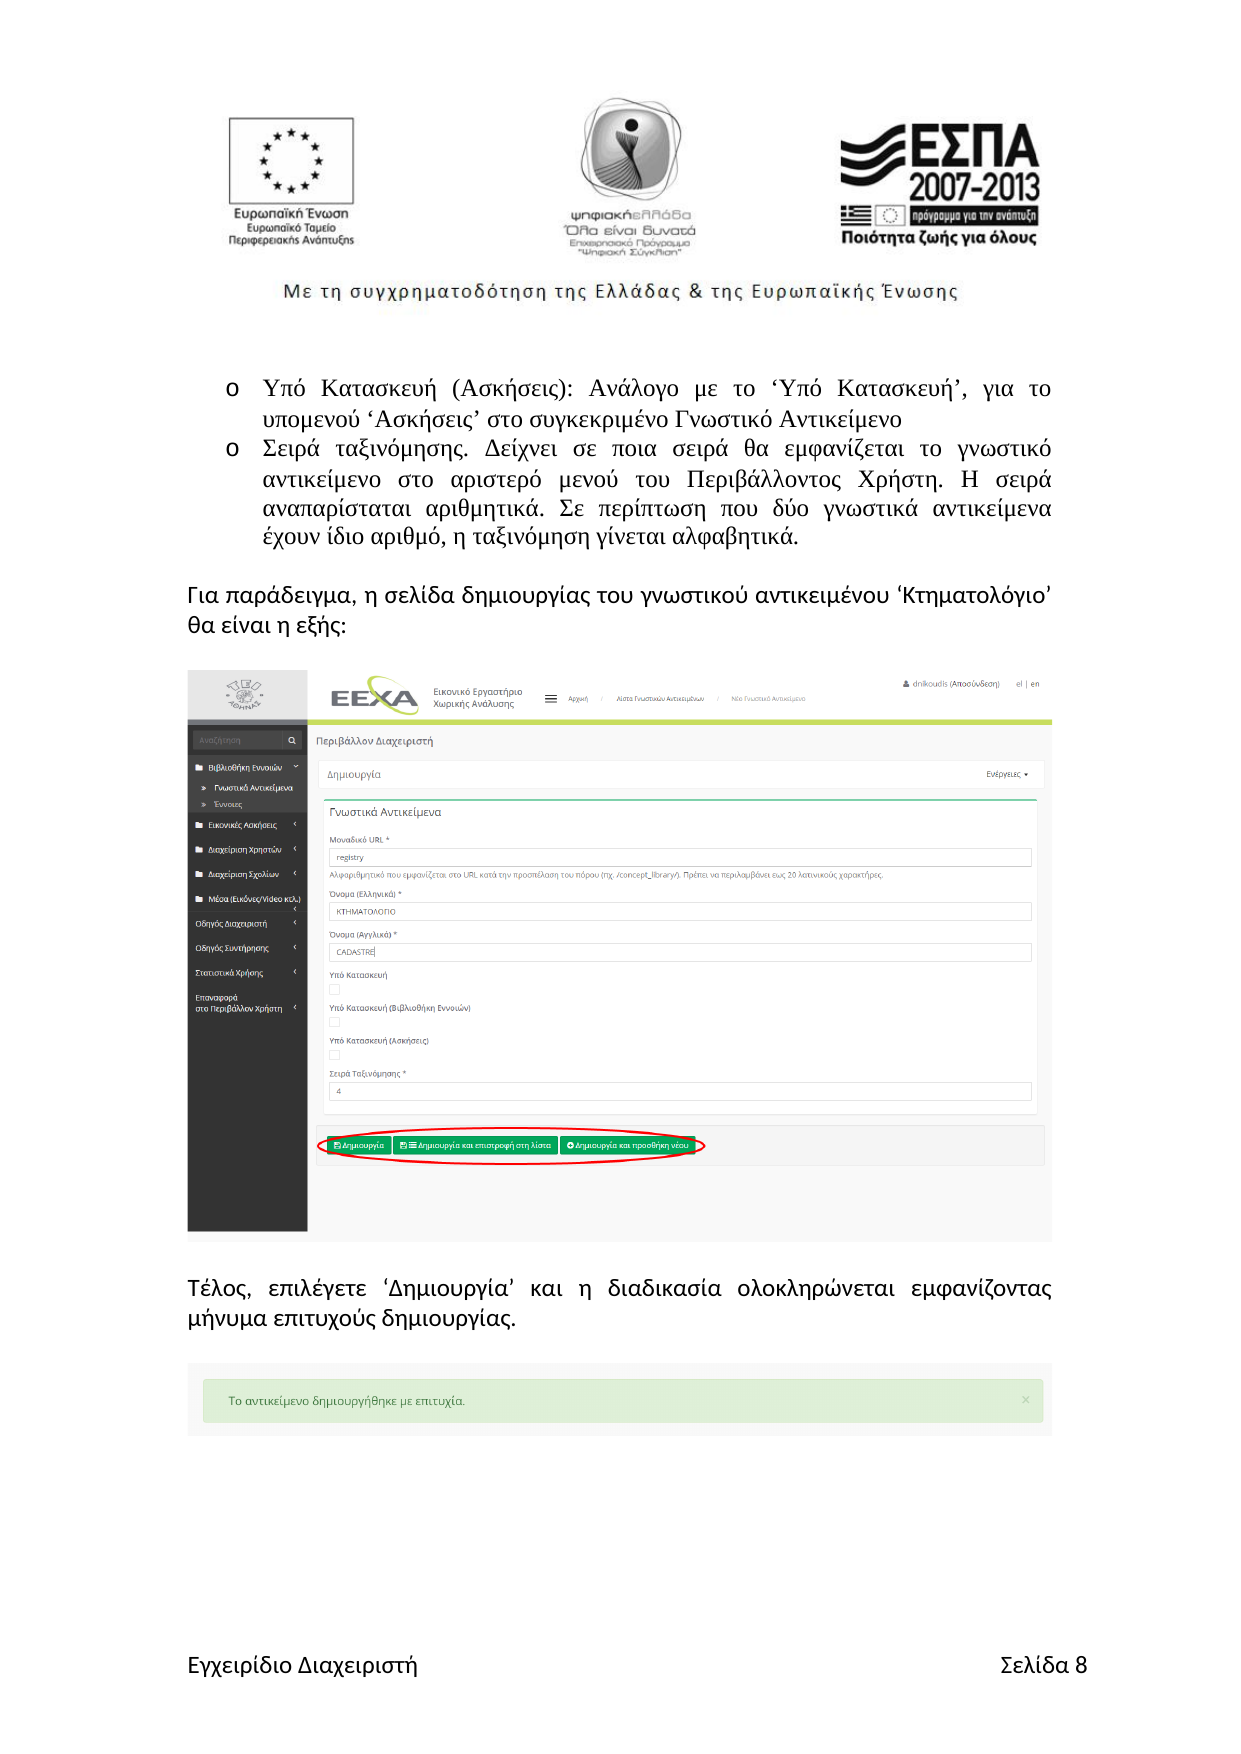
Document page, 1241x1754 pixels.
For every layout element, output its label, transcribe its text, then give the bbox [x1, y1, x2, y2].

list Υπό Κατασκευή (Ασκήσεις): Ανάλογο με το ‘Υπό Κατασκευή’, για το υπομενού ‘Ασκήσεις’ στο συγκεκριμένο Γνωστικό Αντικείμενο [225, 373, 1053, 433]
text Για παράδειγμα, η σελίδα δημιουργίας του γνωστικού αντικειμένου ‘Κτηματολόγιο’ θα είναι η εξής: [187, 579, 1053, 640]
picture [187, 670, 1053, 1242]
picture [187, 1363, 1053, 1436]
text Τέλος, επιλέγετε ‘Δημιουργία’ και η διαδικασία ολοκληρώνεται εμφανίζοντας μήνυμα επιτυχούς δημιουργίας. [187, 1272, 1053, 1333]
picture [187, 73, 1088, 343]
list Σειρά ταξινόμησης. Δείχνει σε ποια σειρά θα εμφανίζεται το γνωστικό αντικείμενο στο αριστερό μενού του Περιβάλλοντος Χρήστη. Η σειρά αναπαρίσταται αριθμητικά. Σε περίπτωση που δύο γνωστικά αντικείμενα έχουν ίδιο αριθμό, η ταξινόμηση γίνεται αλφαβητικά. [225, 433, 1053, 550]
